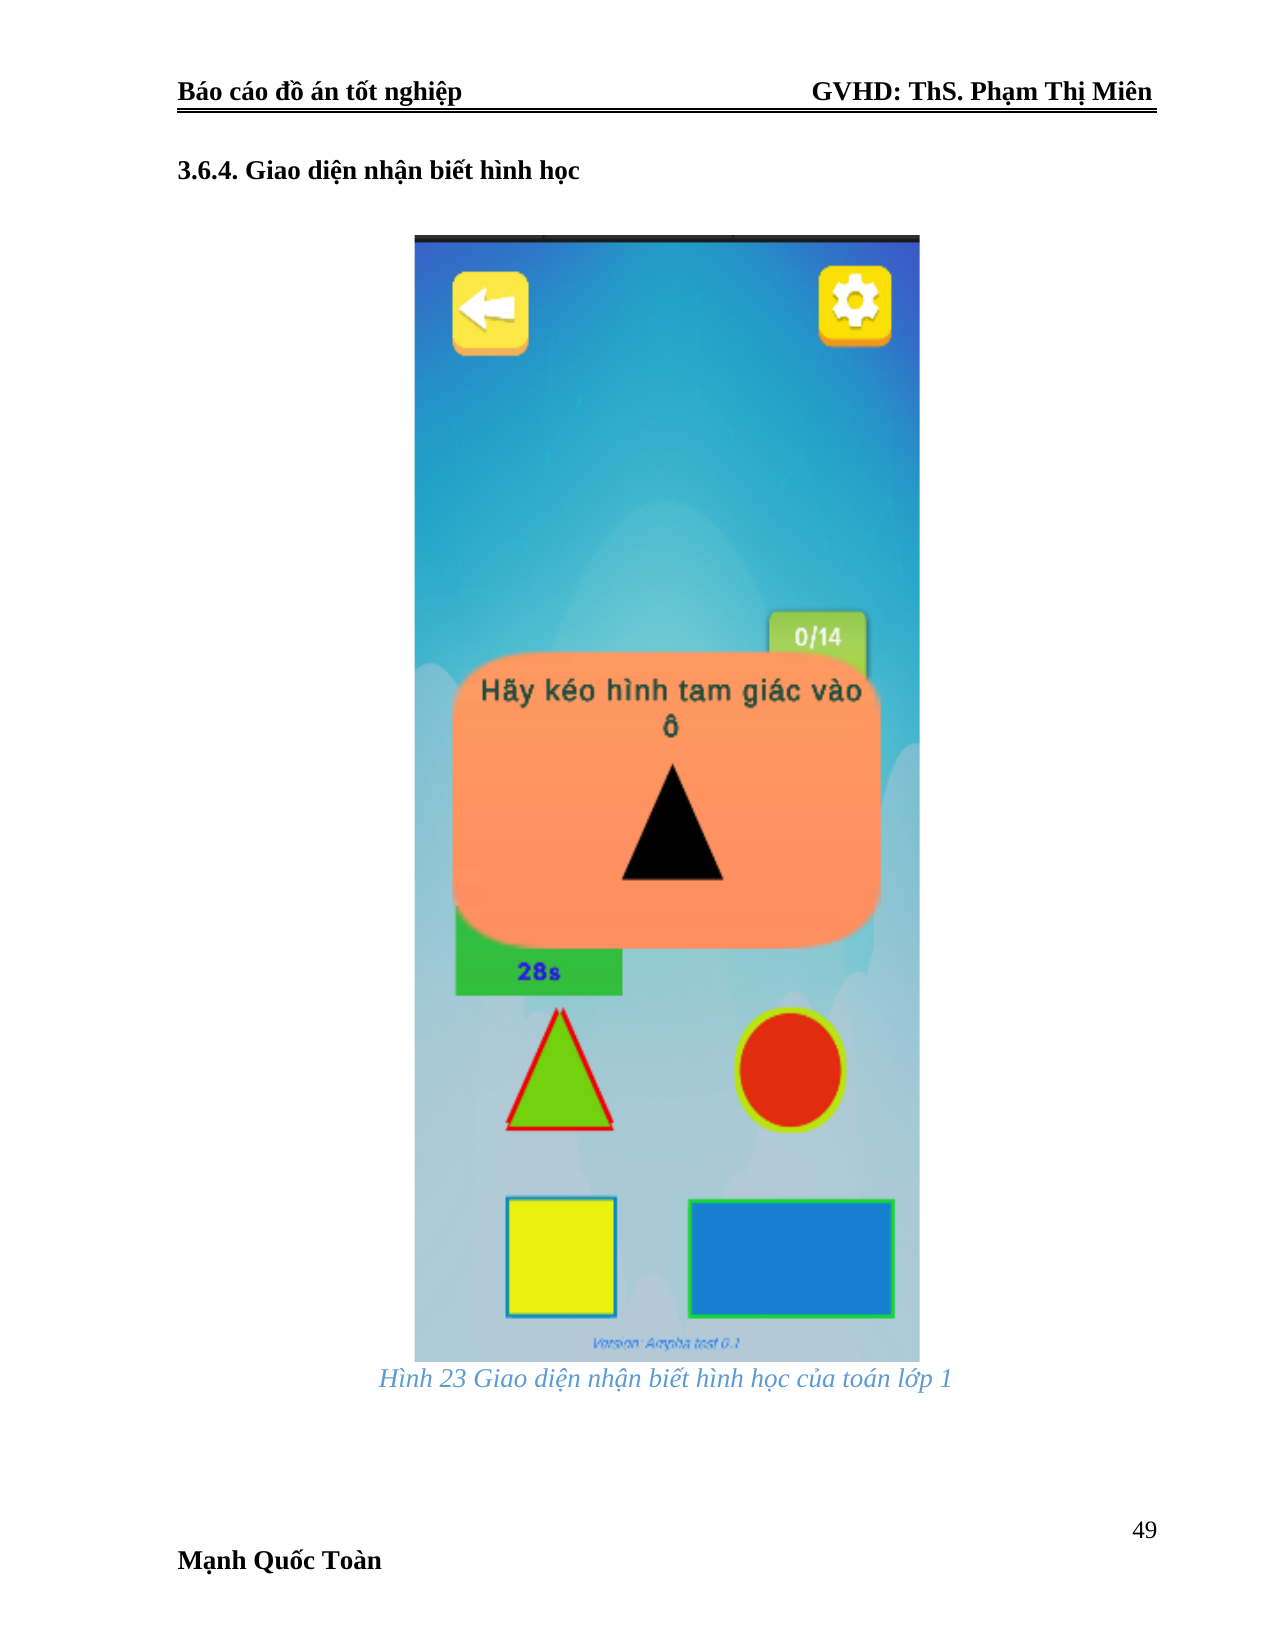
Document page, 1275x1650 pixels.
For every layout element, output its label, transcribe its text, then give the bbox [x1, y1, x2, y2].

text Giao diện nhận biết hình học [177, 154, 1157, 185]
picture [414, 235, 920, 1362]
text Hình 23 Giao diện nhận biết hình học của toán lớp 1 [177, 1362, 1157, 1393]
